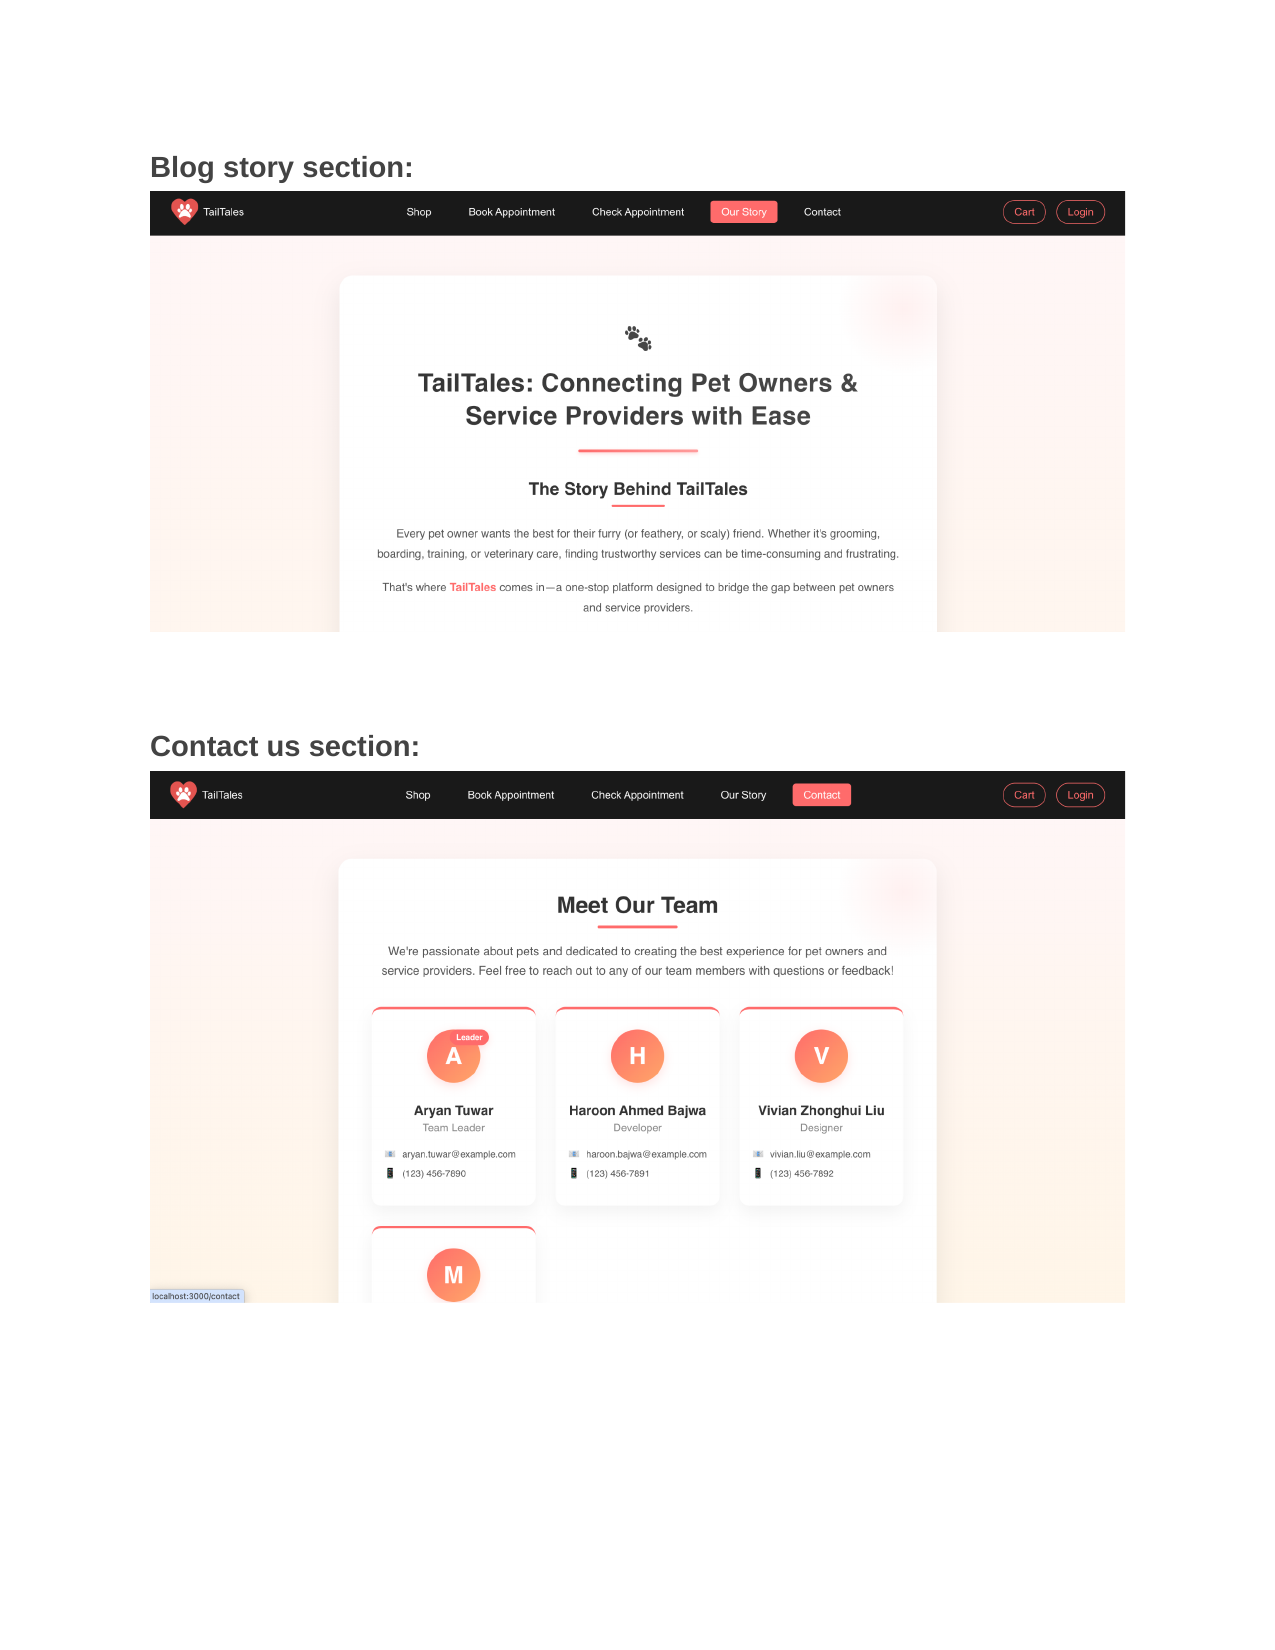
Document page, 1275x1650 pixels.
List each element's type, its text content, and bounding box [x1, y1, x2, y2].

picture [150, 771, 1125, 1303]
subtitle Contact us section: [150, 729, 1125, 763]
subtitle Blog story section: [150, 150, 1125, 183]
picture [150, 191, 1125, 632]
